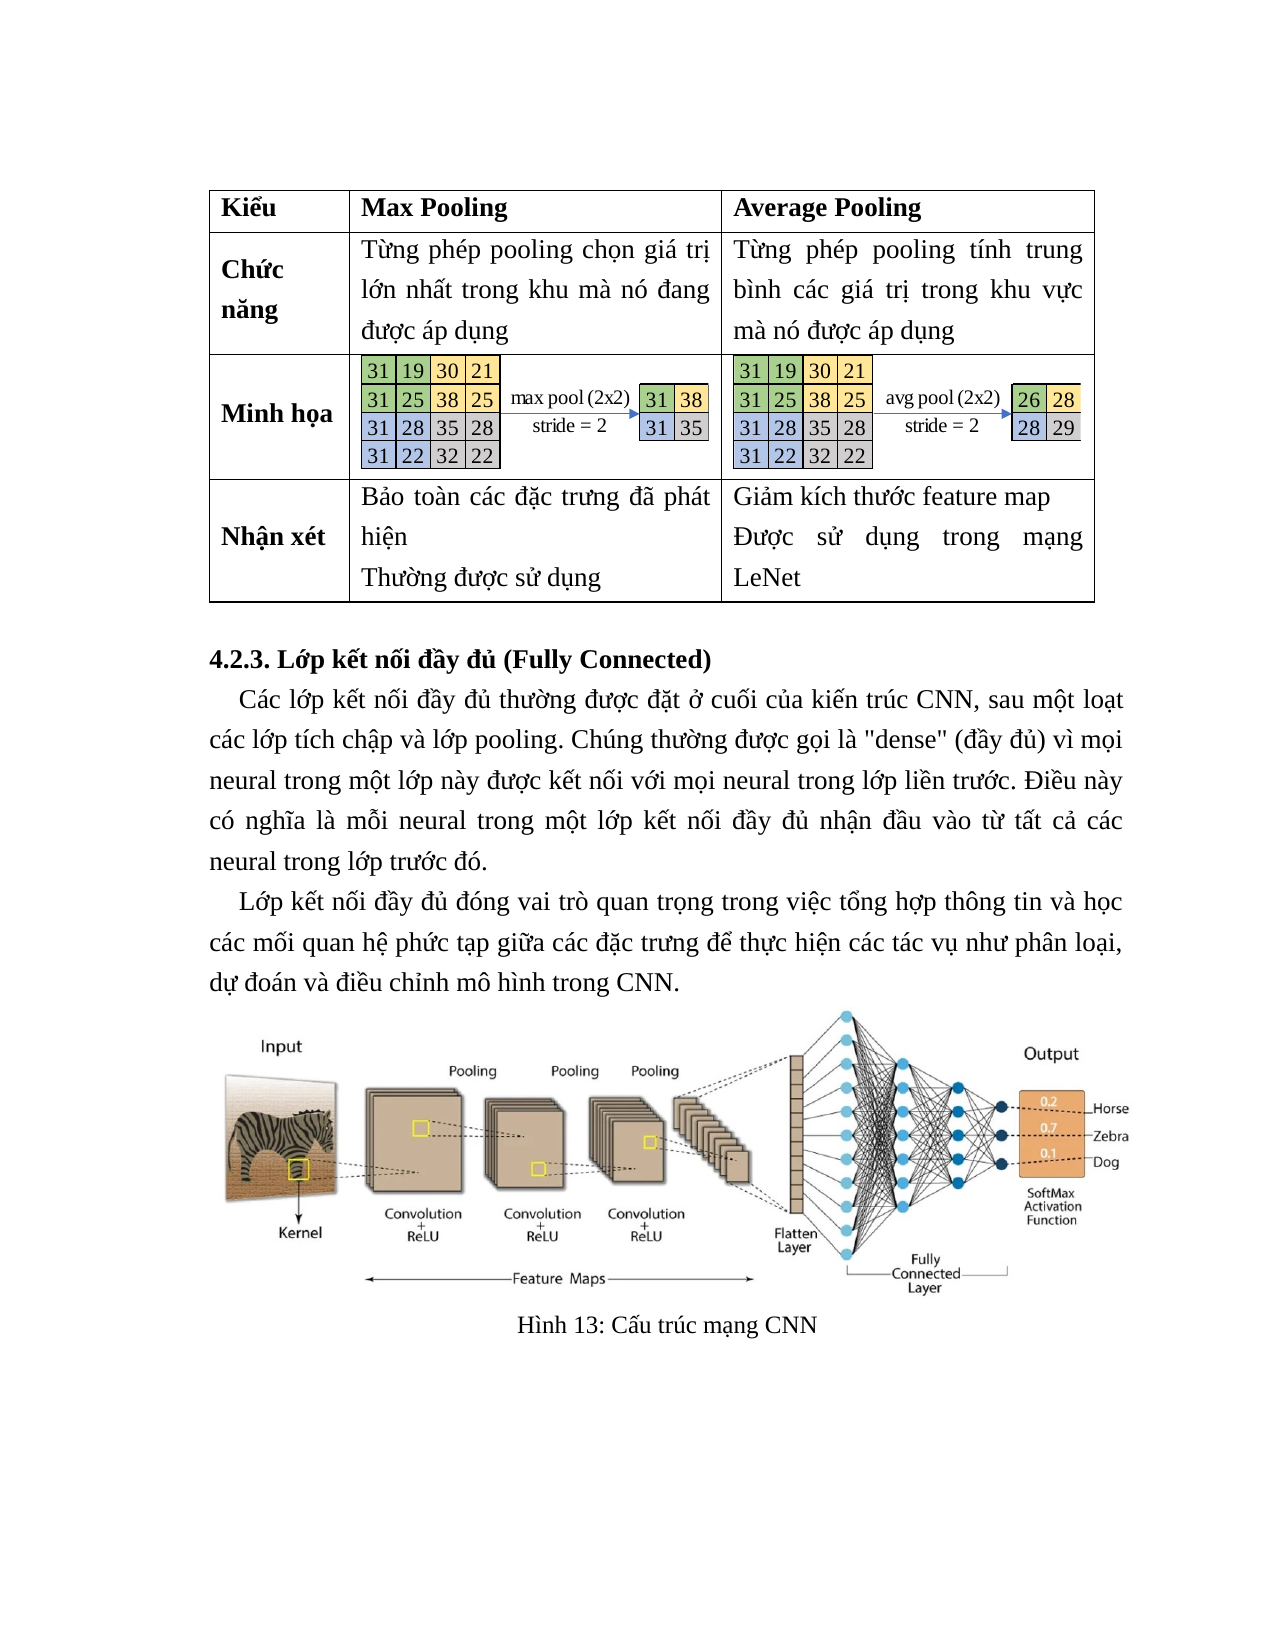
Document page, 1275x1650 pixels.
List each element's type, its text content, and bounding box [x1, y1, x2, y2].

table_cell Chức năng [210, 233, 349, 354]
table_cell Bảo toàn các đặc trưng đã phát hiện Thường được sử dụng [350, 480, 721, 601]
table_cell Nhận xét [210, 480, 349, 601]
table_cell Từng phép pooling tính trung bình các giá trị trong khu vực mà nó được áp dụng [722, 233, 1094, 354]
table_header Max Pooling [350, 191, 721, 232]
text Hình 13: Cấu trúc mạng CNN [209, 1311, 1125, 1339]
text 4.2.3. Lớp kết nối đầy đủ (Fully Connected) [209, 643, 1125, 674]
table_cell [722, 355, 1094, 479]
table_cell Minh họa [210, 355, 349, 479]
table_cell Giảm kích thước feature map Được sử dụng trong mạng LeNet [722, 480, 1094, 601]
picture [209, 1006, 1154, 1302]
table_cell Từng phép pooling chọn giá trị lớn nhất trong khu mà nó đang được áp dụng [350, 233, 721, 354]
table_header Average Pooling [722, 191, 1094, 232]
text Các lớp kết nối đầy đủ thường được đặt ở cuối của kiến trúc CNN, sau một loạt các lớp tích chập và lớp pooling. Chúng thường được gọi là "dense" (đầy đủ) vì mọi neural trong một lớp này được kết nối với mọi neural trong lớp liền trước. Điều này có nghĩa là mỗi neural trong một lớp kết nối đầy đủ nhận đầu vào từ tất cả các neural trong lớp trước đó. [209, 683, 1125, 876]
table_cell [350, 355, 721, 479]
text Lớp kết nối đầy đủ đóng vai trò quan trọng trong việc tổng hợp thông tin và học các mối quan hệ phức tạp giữa các đặc trưng để thực hiện các tác vụ như phân loại, dự đoán và điều chỉnh mô hình trong CNN. [209, 885, 1125, 997]
table_header Kiểu [210, 191, 349, 232]
